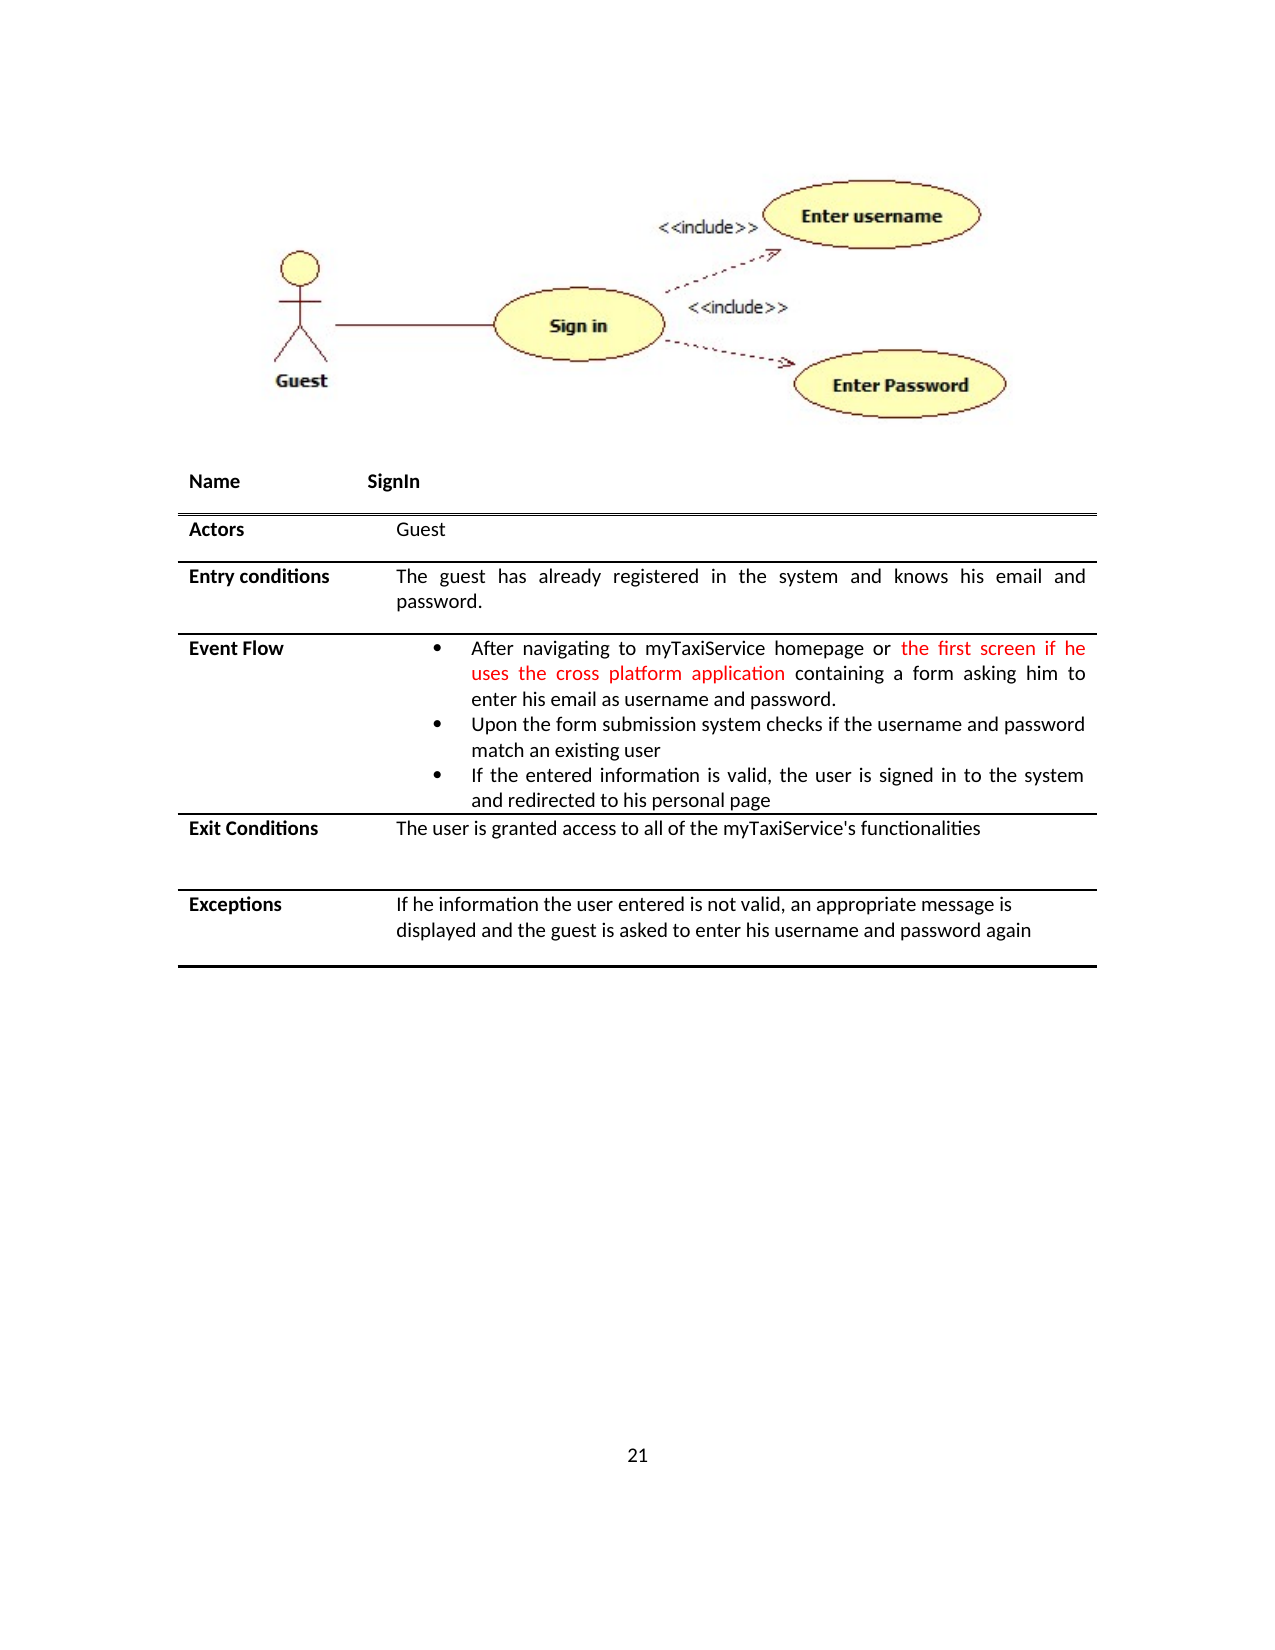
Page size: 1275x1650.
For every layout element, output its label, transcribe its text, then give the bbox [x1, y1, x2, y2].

table_cell The user is granted access to all of the myTaxiService's functionalities [385, 815, 1097, 889]
table_cell If he information the user entered is not valid, an appropriate message is displayed and the guest is asked to enter his username and password again [385, 891, 1097, 965]
table_cell Guest [385, 516, 1097, 561]
table_header SignIn [356, 469, 1097, 513]
table_header Name [178, 469, 356, 513]
table_cell Exit Conditions [178, 815, 385, 889]
table_cell Exceptions [178, 891, 385, 965]
table_cell The guest has already registered in the system and knows his email and password. [385, 563, 1097, 633]
picture [237, 150, 1038, 450]
table_cell After navigating to myTaxiService homepage or the first screen if he uses the cross platform application containing a form asking him to enter his email as username and password. Upon the form submission system checks if the username and password match an existing user If the entered information is valid, the user is signed in to the system and redirected to his personal page [385, 635, 1097, 813]
table_cell Actors [178, 516, 385, 561]
table_cell Entry conditions [178, 563, 385, 633]
table_cell Event Flow [178, 635, 385, 813]
